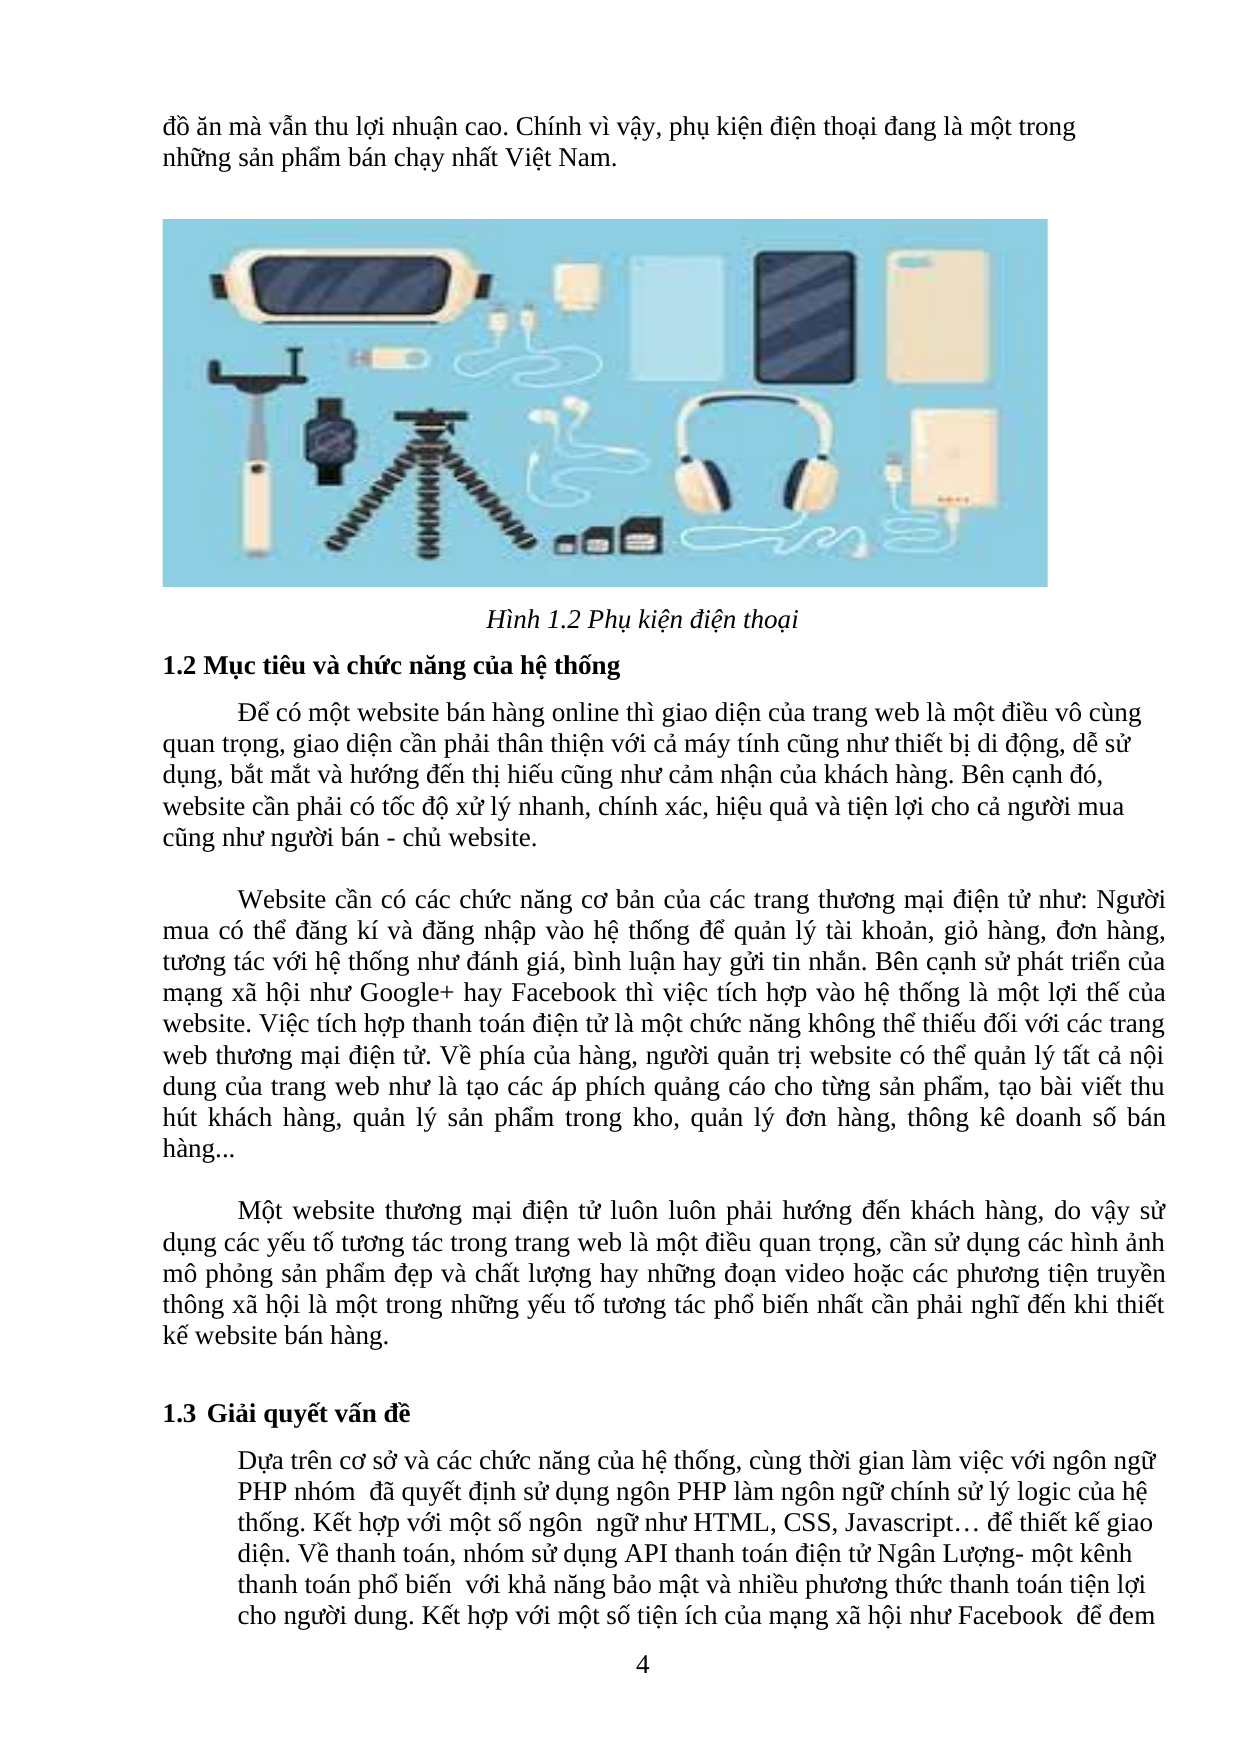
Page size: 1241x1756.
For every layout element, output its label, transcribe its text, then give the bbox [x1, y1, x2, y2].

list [237, 1444, 1167, 1631]
text Hình 1.2 Phụ kiện điện thoại [162, 603, 1122, 634]
picture [162, 219, 1048, 587]
text Website cần có các chức năng cơ bản của các trang thương mại điện tử như: Người mua có thể đăng kí và đăng nhập vào hệ thống để quản lý tài khoản, giỏ hàng, đơn hàng, tương tác với hệ thống như đánh giá, bình luận hay gửi tin nhắn. Bên cạnh sử phát triển của mạng xã hội như Google+ hay Facebook thì việc tích hợp vào hệ thống là một lợi thế của website. Việc tích hợp thanh toán điện tử là một chức năng không thể thiếu đối với các trang web thương mại điện tử. Về phía của hàng, người quản trị website có thể quản lý tất cả nội dung của trang web như là tạo các áp phích quảng cáo cho từng sản phẩm, tạo bài viết thu hút khách hàng, quản lý sản phẩm trong kho, quản lý đơn hàng, thông kê doanh số bán hàng... [162, 883, 1167, 1163]
text Để có một website bán hàng online thì giao diện của trang web là một điều vô cùng quan trọng, giao diện cần phải thân thiện với cả máy tính cũng như thiết bị di động, dễ sử dụng, bắt mắt và hướng đến thị hiếu cũng như cảm nhận của khách hàng. Bên cạnh đó, website cần phải có tốc độ xử lý nhanh, chính xác, hiệu quả và tiện lợi cho cả người mua cũng như người bán - chủ website. [162, 696, 1167, 852]
text Một website thương mại điện tử luôn luôn phải hướng đến khách hàng, do vậy sử dụng các yếu tố tương tác trong trang web là một điều quan trọng, cần sử dụng các hình ảnh mô phỏng sản phẩm đẹp và chất lượng hay những đoạn video hoặc các phương tiện truyền thông xã hội là một trong những yếu tố tương tác phổ biến nhất cần phải nghĩ đến khi thiết kế website bán hàng. [162, 1194, 1167, 1350]
list Giải quyết vấn đề [162, 1397, 1167, 1428]
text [162, 110, 1167, 173]
text 1.2 Mục tiêu và chức năng của hệ thống [162, 649, 1122, 681]
